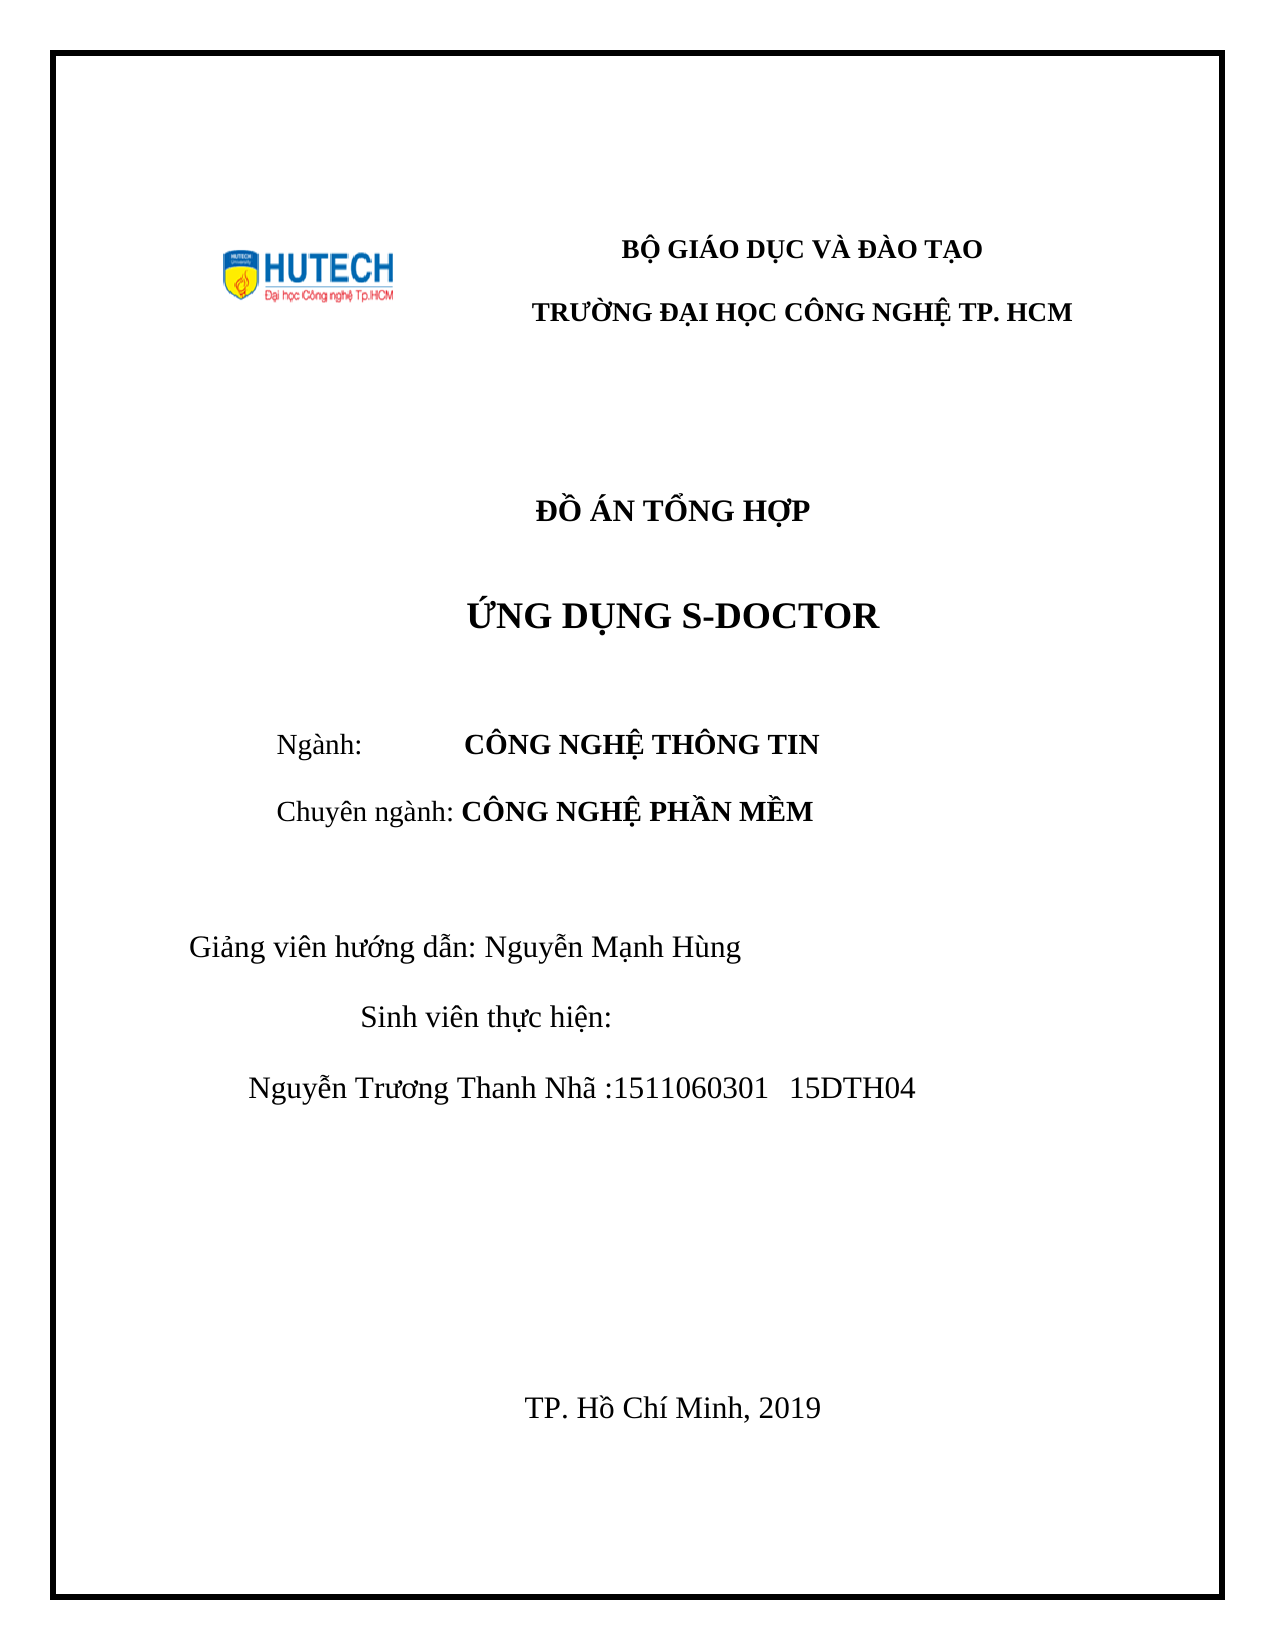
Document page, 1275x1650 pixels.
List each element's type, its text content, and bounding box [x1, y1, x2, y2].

text Nguyễn Trương Thanh Nhã :1511060301 15DTH04 [248, 1069, 1156, 1105]
table_header BỘ GIÁO DỤC VÀ ĐÀO TẠO TRƯỜNG ĐẠI HỌC CÔNG NGHỆ TP. HCM [448, 233, 1157, 357]
table_header [189, 233, 448, 357]
text ỨNG DỤNG S-DOCTOR [189, 593, 1156, 636]
text Chuyên ngành: CÔNG NGHỆ PHẦN MỀM [276, 794, 1156, 827]
text ĐỒ ÁN TỔNG HỢP [189, 493, 1156, 529]
text TP. Hồ Chí Minh, 2019 [189, 1389, 1156, 1425]
text Sinh viên thực hiện: [360, 998, 1156, 1034]
text Ngành: CÔNG NGHỆ THÔNG TIN [276, 727, 1156, 761]
text Giảng viên hướng dẫn: Nguyễn Mạnh Hùng [189, 928, 1156, 964]
